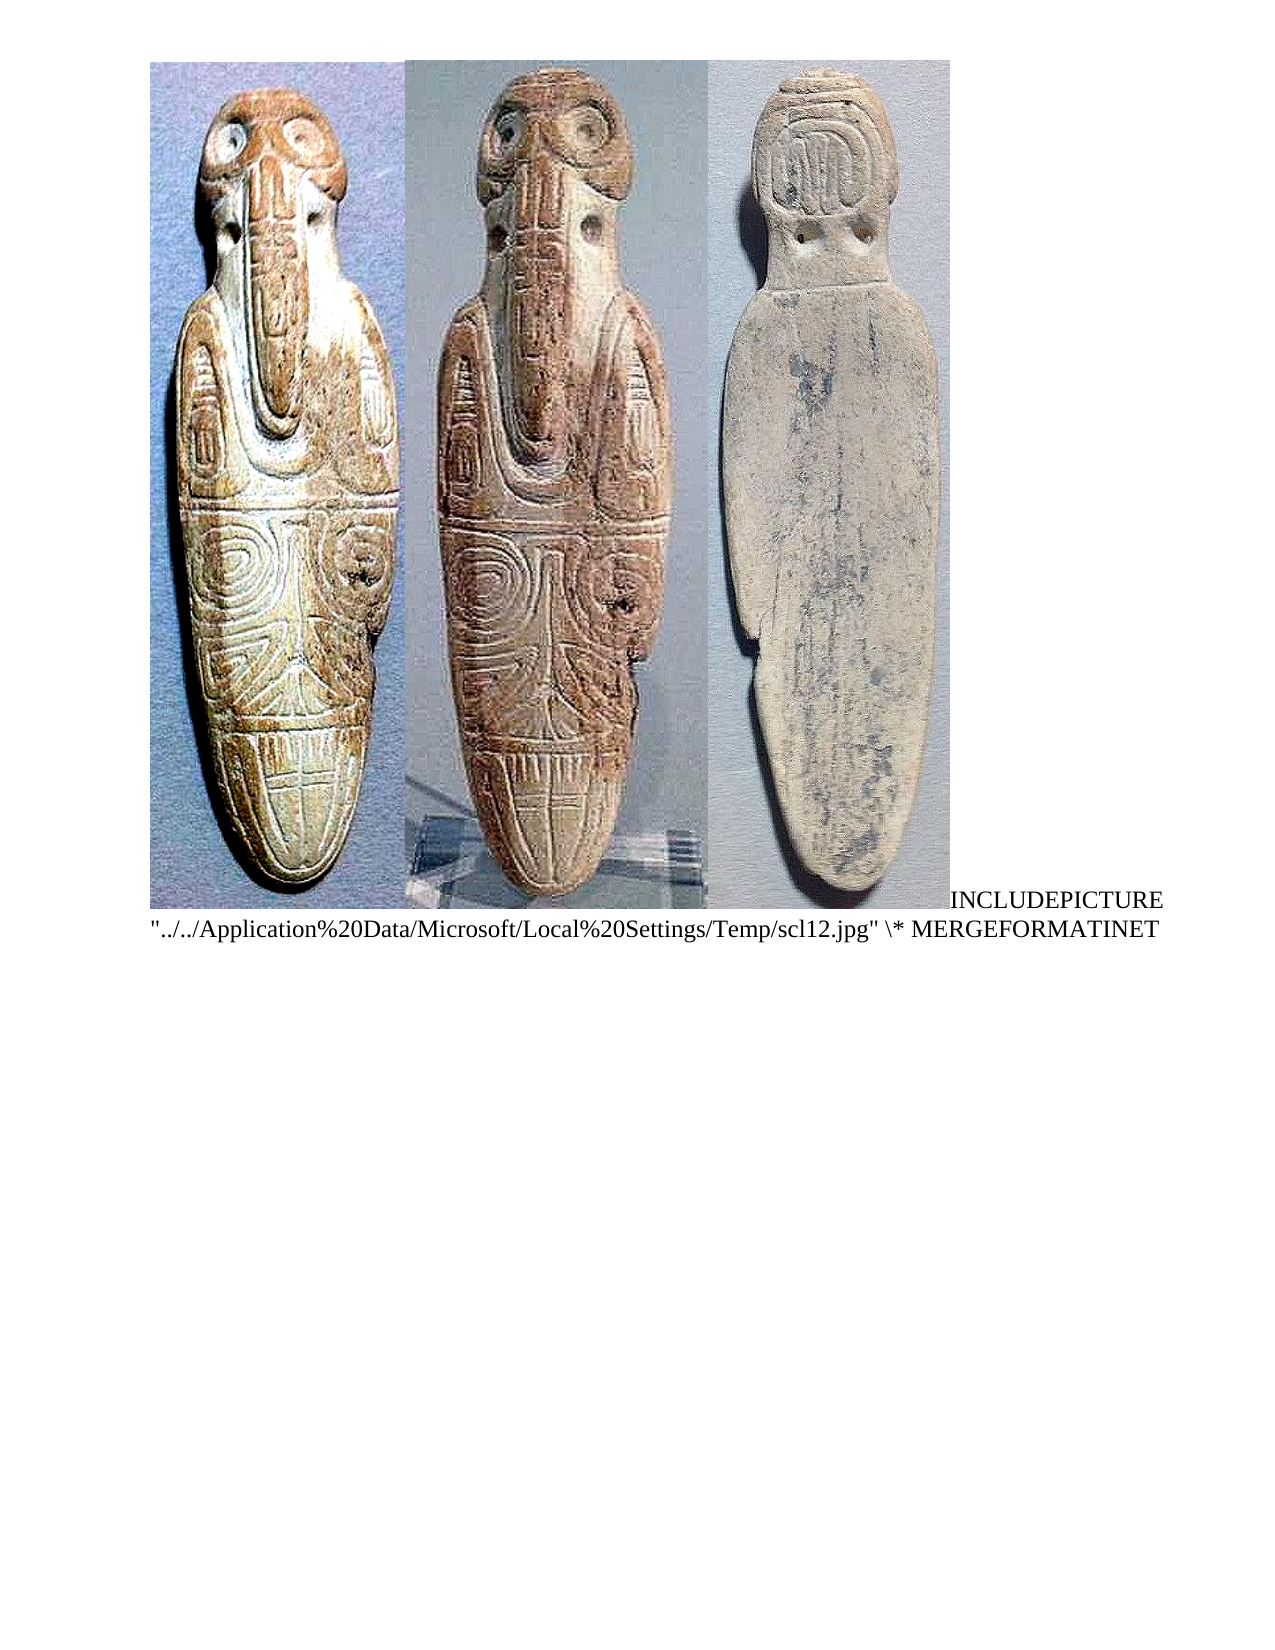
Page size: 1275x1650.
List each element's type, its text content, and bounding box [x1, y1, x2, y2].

picture [150, 60, 950, 909]
